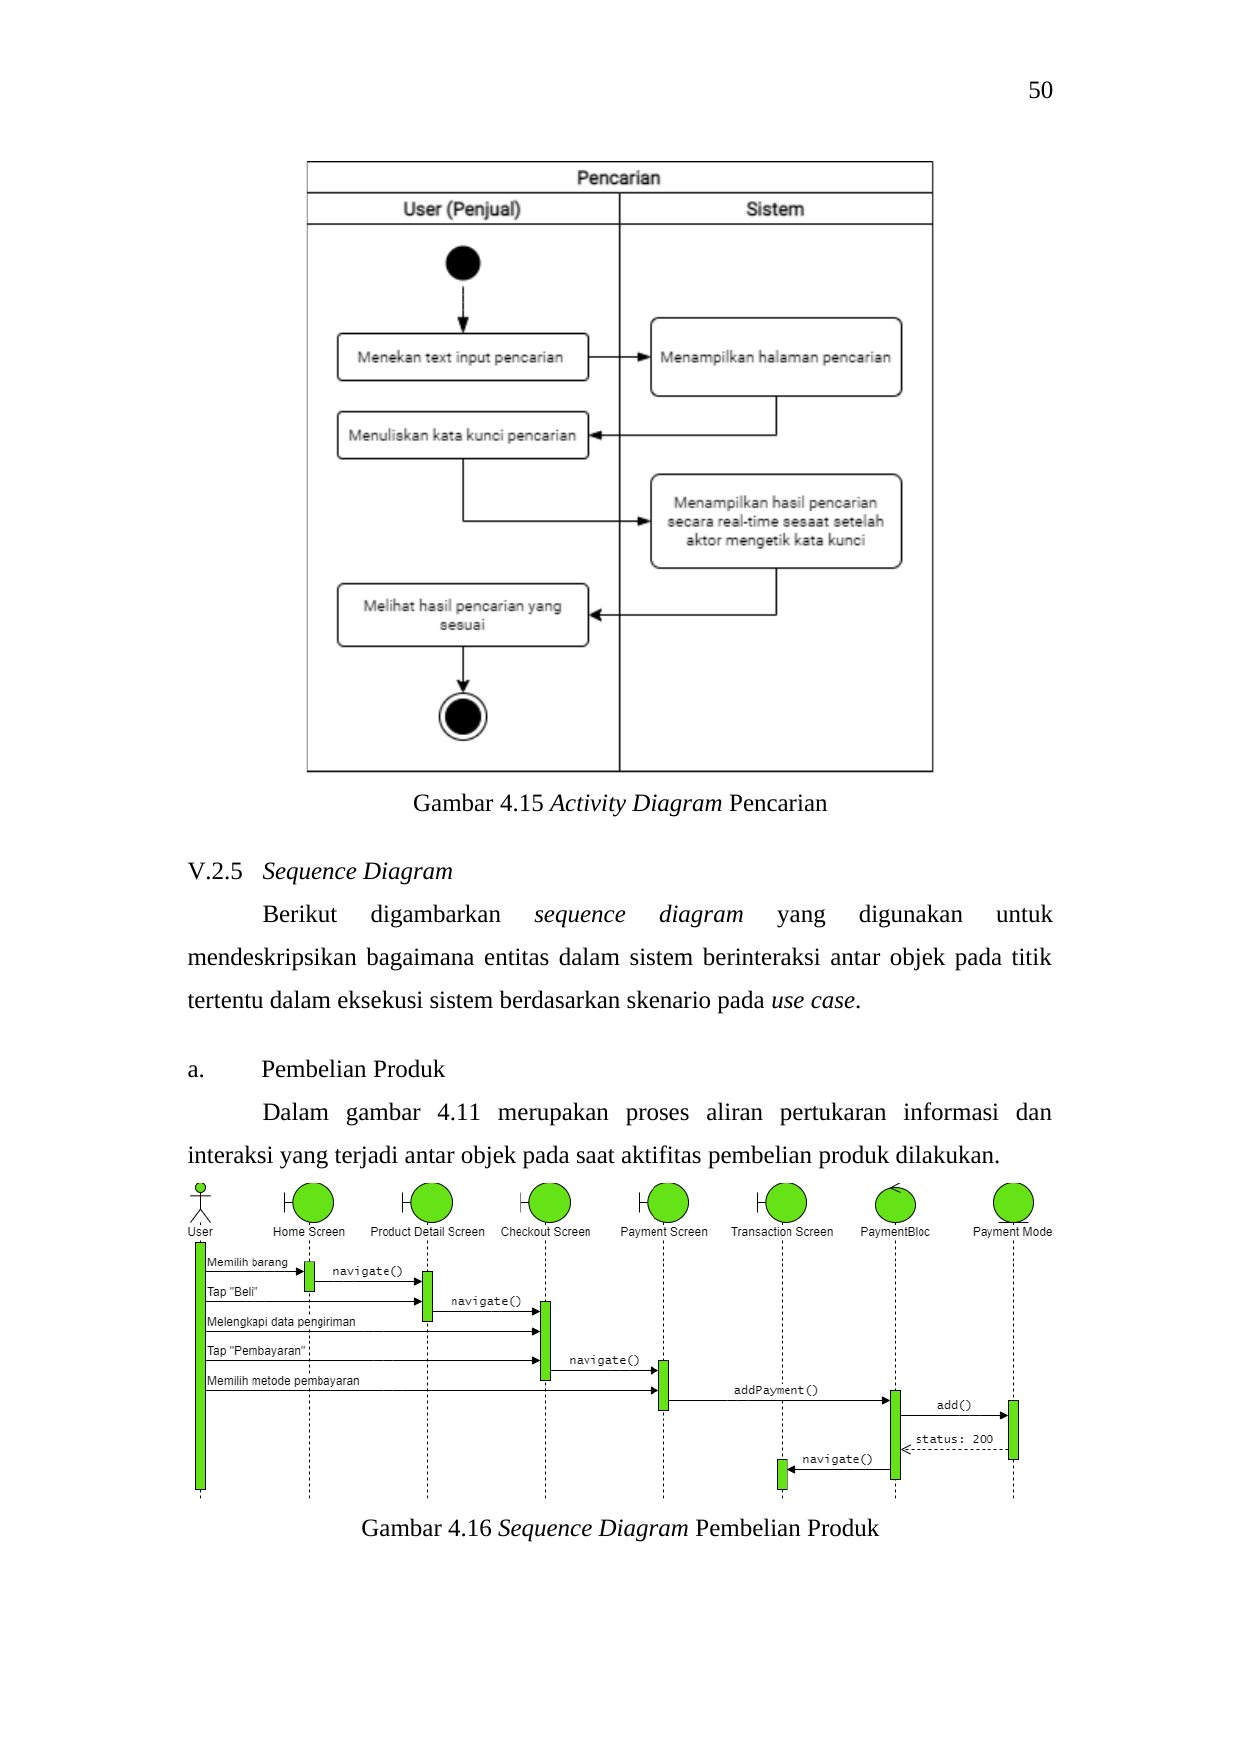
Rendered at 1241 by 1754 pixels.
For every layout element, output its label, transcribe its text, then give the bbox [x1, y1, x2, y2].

text Dalam gambar 4.11 merupakan proses aliran pertukaran informasi dan interaksi yang terjadi antar objek pada saat aktifitas pembelian produk dilakukan. [187, 1097, 1053, 1169]
subtitle Sequence Diagram [187, 856, 1053, 885]
picture [306, 161, 934, 774]
text Berikut digambarkan sequence diagram yang digunakan untuk mendeskripsikan bagaimana entitas dalam sistem berinteraksi antar objek pada titik tertentu dalam eksekusi sistem berdasarkan skenario pada use case. [187, 899, 1053, 1014]
picture [187, 1183, 1054, 1499]
list Pembelian Produk [187, 1054, 1053, 1082]
